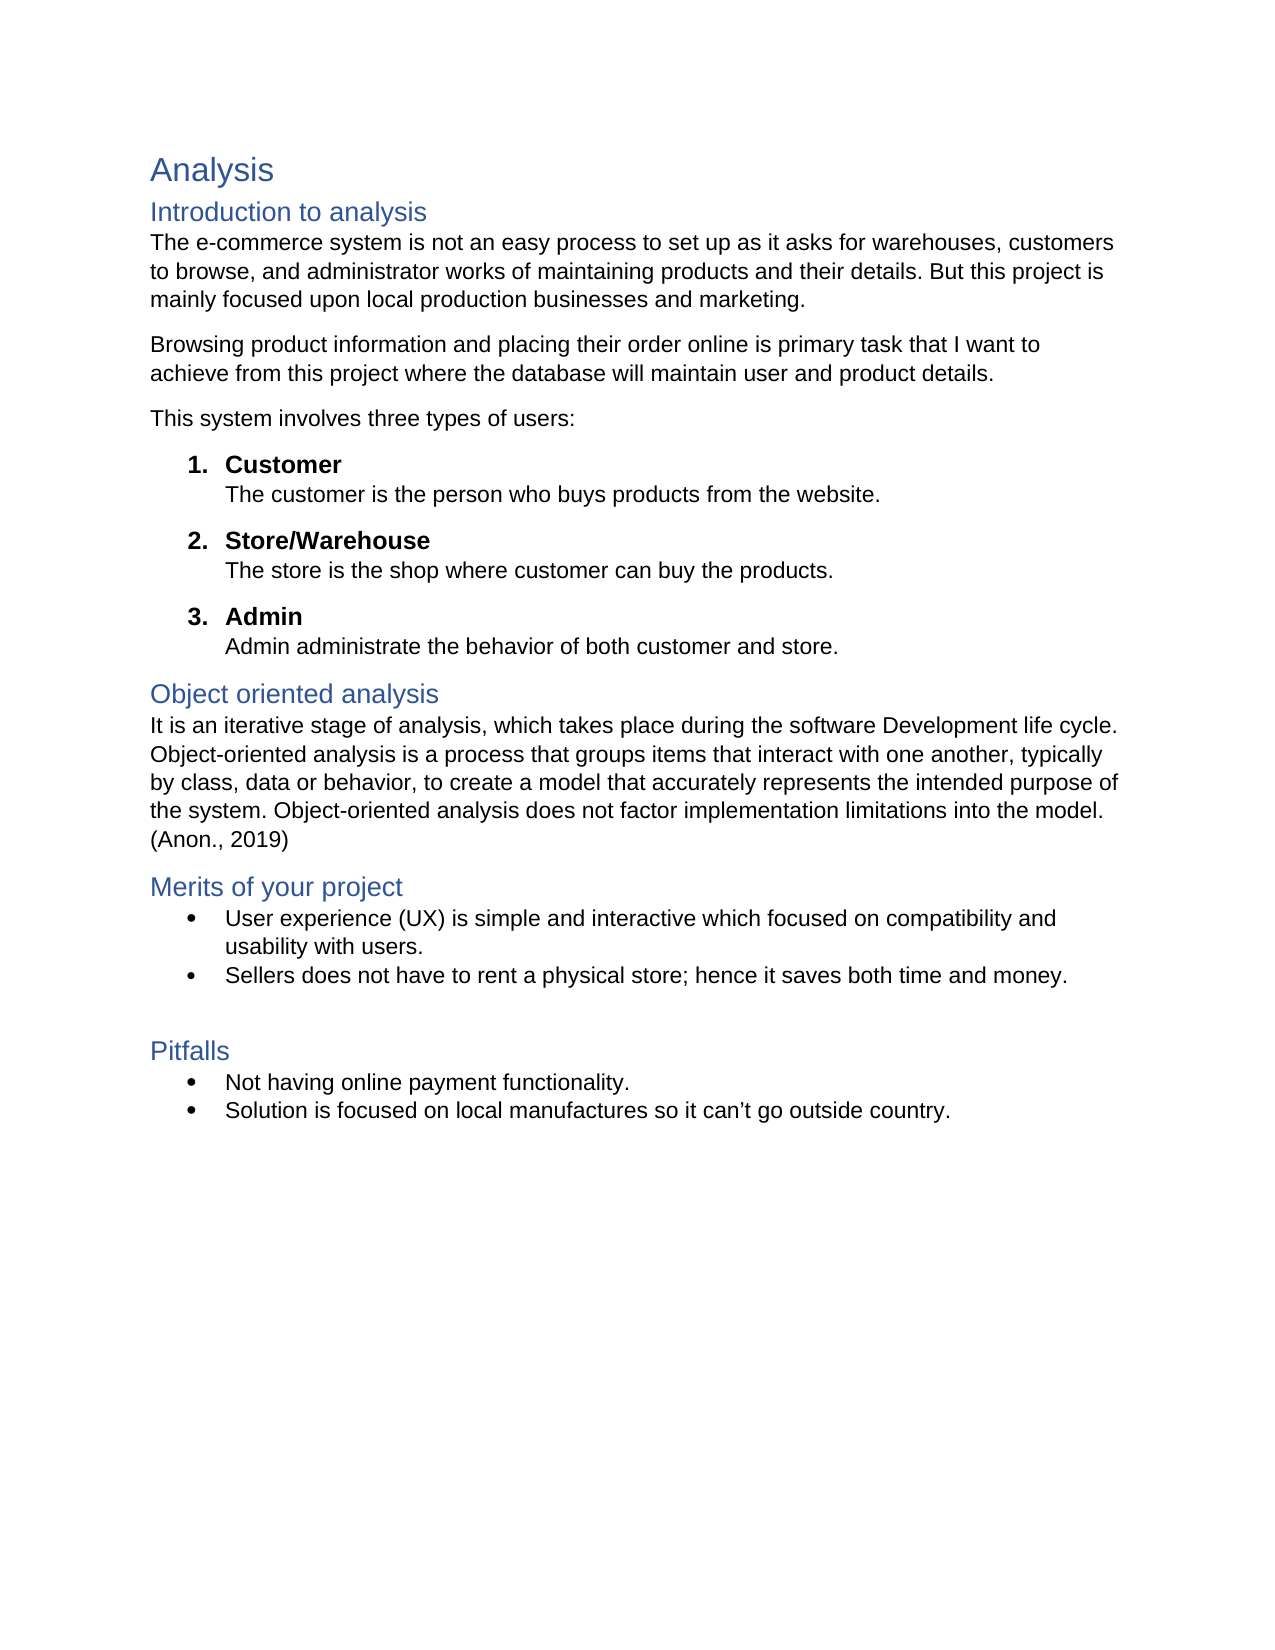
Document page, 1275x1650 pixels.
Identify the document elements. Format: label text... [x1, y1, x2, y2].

list Store/Warehouse [187, 526, 1125, 555]
list User experience (UX) is simple and interactive which focused on compatibility and usability with users. [187, 905, 1125, 959]
text The customer is the person who buys products from the website. [150, 481, 1125, 507]
list Customer [187, 450, 1125, 479]
list Solution is focused on local manufactures so it can’t go outside country. [187, 1097, 1125, 1124]
text The store is the shop where customer can buy the products. [150, 557, 1125, 583]
subtitle Analysis [150, 150, 1125, 188]
text The e-commerce system is not an easy process to set up as it asks for warehouses, customers to browse, and administrator works of maintaining products and their details. But this project is mainly focused upon local production businesses and marketing. [150, 229, 1125, 313]
subtitle Introduction to analysis [150, 196, 1125, 227]
subtitle Object oriented analysis [150, 678, 1125, 710]
subtitle Merits of your project [150, 871, 1125, 902]
list Admin [187, 602, 1125, 631]
text This system involves three types of users: [150, 405, 1125, 431]
list Sellers does not have to rent a physical store; hence it saves both time and money. [187, 962, 1125, 988]
text Browsing product information and placing their order online is primary task that I want to achieve from this project where the database will maintain user and product details. [150, 331, 1125, 386]
list Not having online payment functionality. [187, 1069, 1125, 1095]
text Admin administrate the behavior of both customer and store. [150, 633, 1125, 660]
subtitle Pitfalls [150, 1035, 1125, 1066]
text It is an iterative stage of analysis, which takes place during the software Development life cycle. Object-oriented analysis is a process that groups items that interact with one another, typically by class, data or behavior, to create a model that accurately represents the intended purpose of the system. Object-oriented analysis does not factor implementation limitations into the model. [150, 712, 1125, 852]
